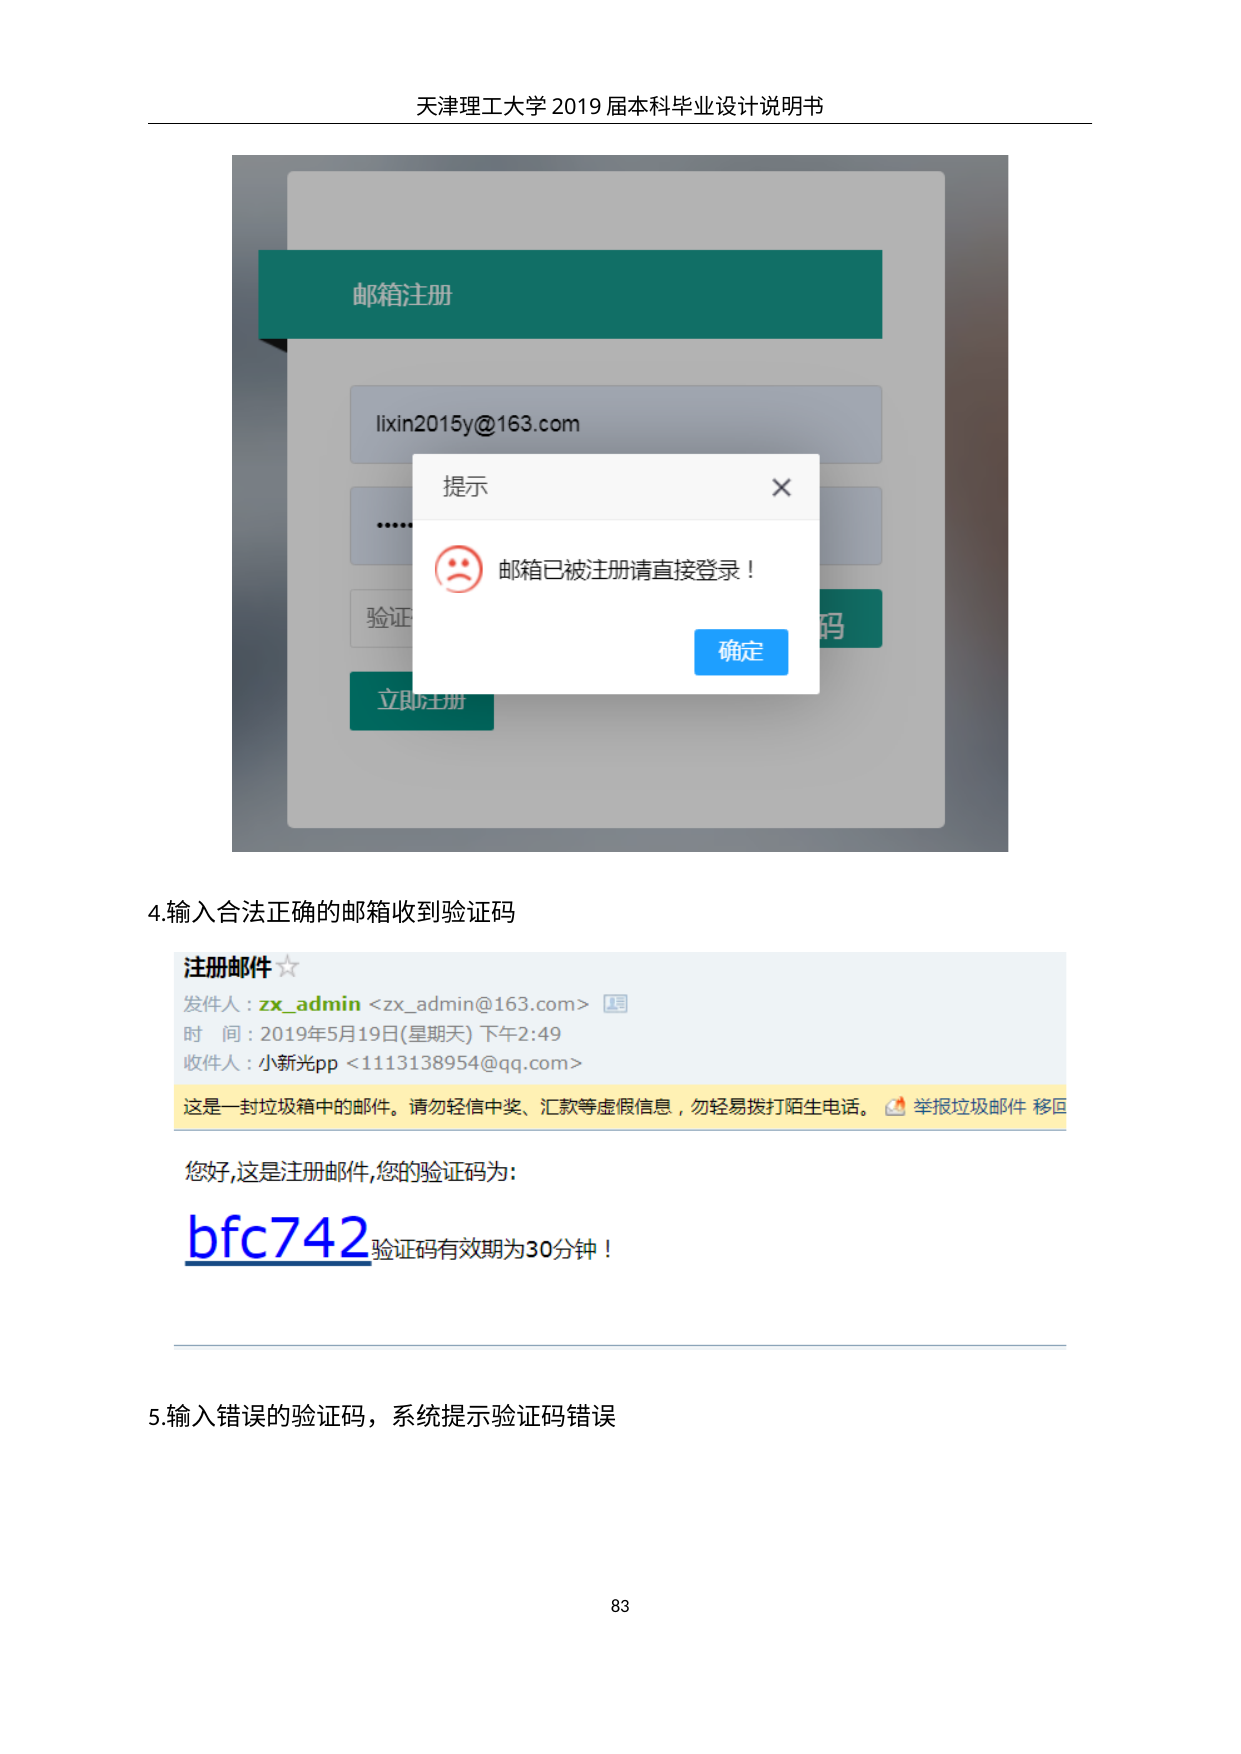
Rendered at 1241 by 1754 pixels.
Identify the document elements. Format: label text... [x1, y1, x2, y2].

picture [173, 952, 1067, 1350]
text 4.输入合法正确的邮箱收到验证码 [148, 878, 1092, 943]
text 5.输入错误的验证码，系统提示验证码错误 [148, 1382, 1092, 1447]
picture [232, 155, 1009, 852]
